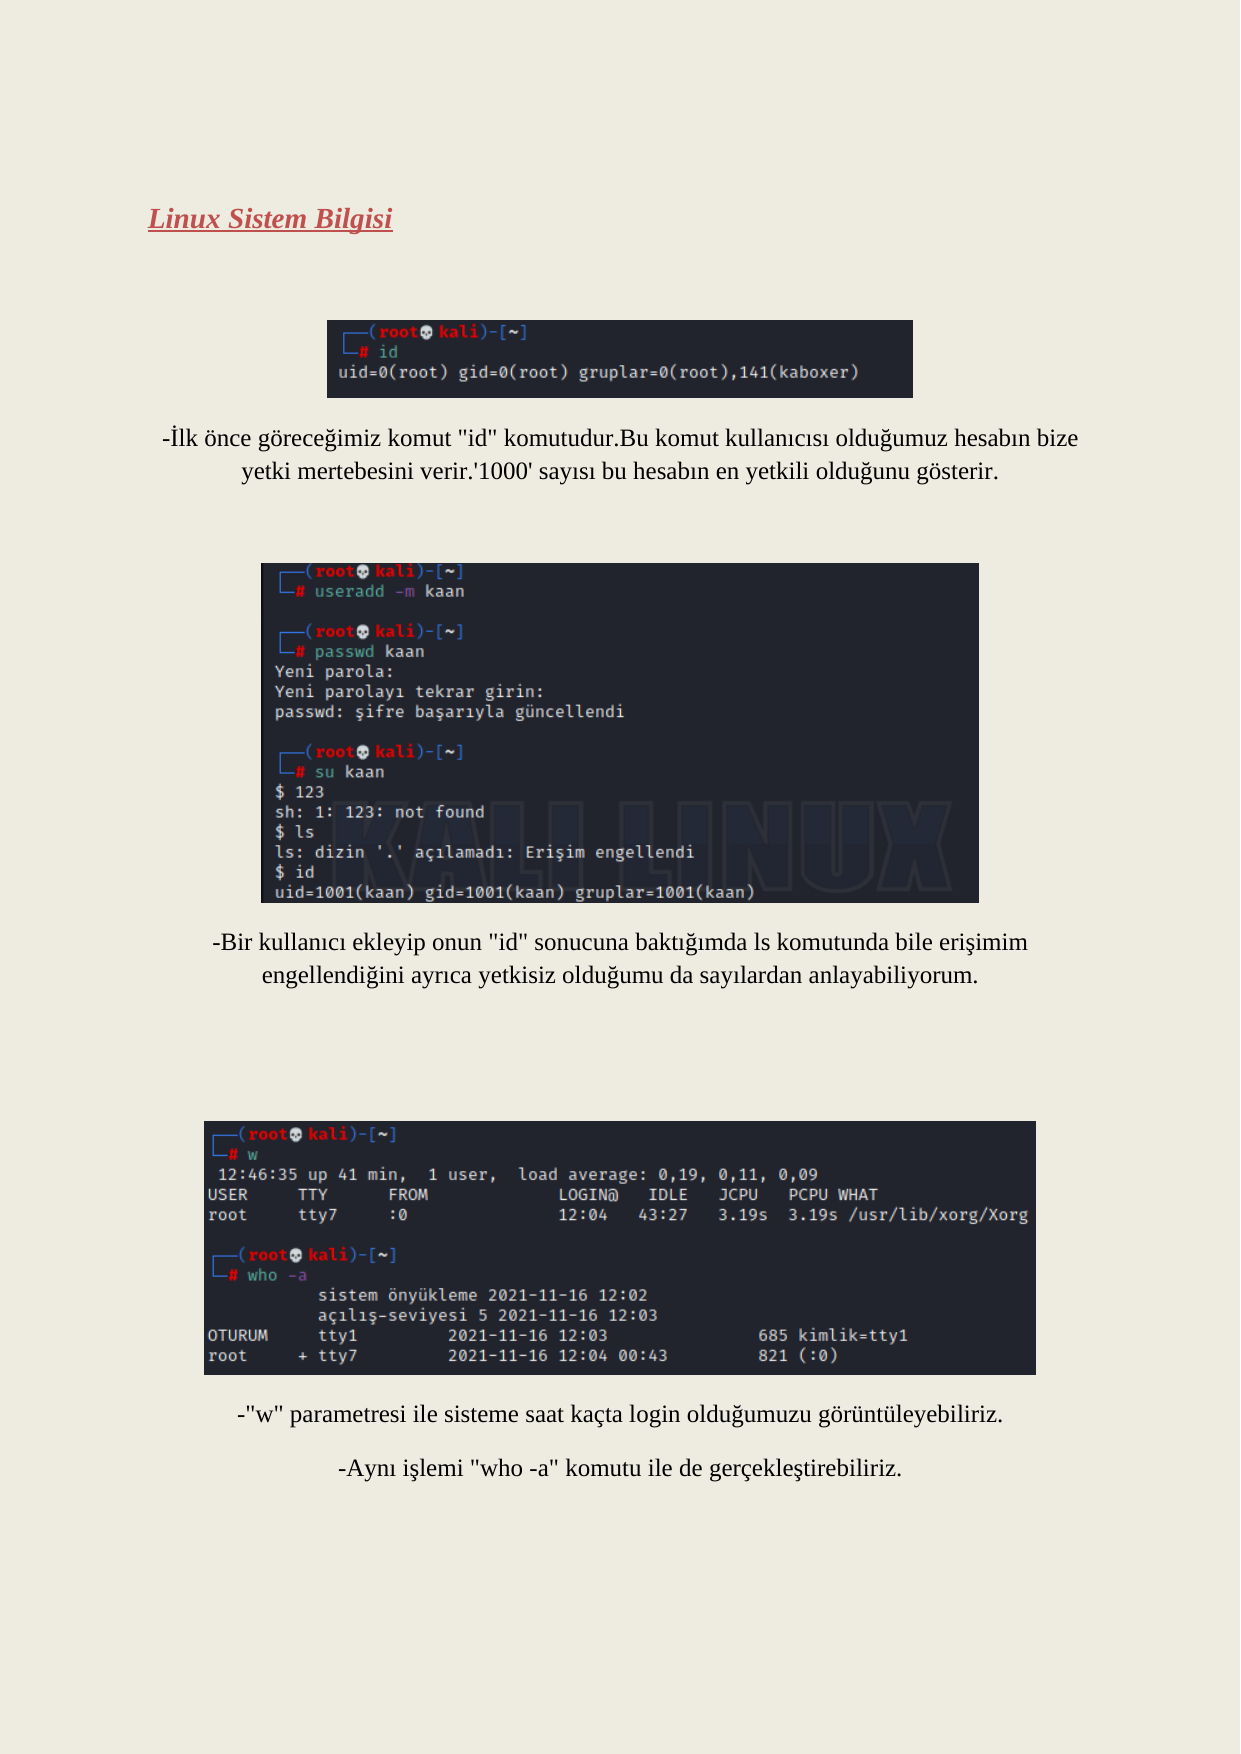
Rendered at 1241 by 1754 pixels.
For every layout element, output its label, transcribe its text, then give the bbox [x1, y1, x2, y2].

text -Aynı işlemi "who -a" komutu ile de gerçekleştirebiliriz. [148, 1453, 1093, 1482]
text -Bir kullanıcı ekleyip onun "id" sonucuna baktığımda ls komutunda bile erişimim engellendiğini ayrıca yetkisiz olduğumu da sayılardan anlayabiliyorum. [148, 927, 1093, 989]
picture [204, 1121, 1036, 1375]
picture [327, 320, 913, 398]
text Linux Sistem Bilgisi [148, 201, 1093, 235]
text -İlk önce göreceğimiz komut "id" komutudur.Bu komut kullanıcısı olduğumuz hesabın bize yetki mertebesini verir.'1000' sayısı bu hesabın en yetkili olduğunu gösterir. [148, 423, 1093, 484]
text -"w" parametresi ile sisteme saat kaçta login olduğumuzu görüntüleyebiliriz. [148, 1399, 1093, 1428]
picture [261, 563, 979, 903]
